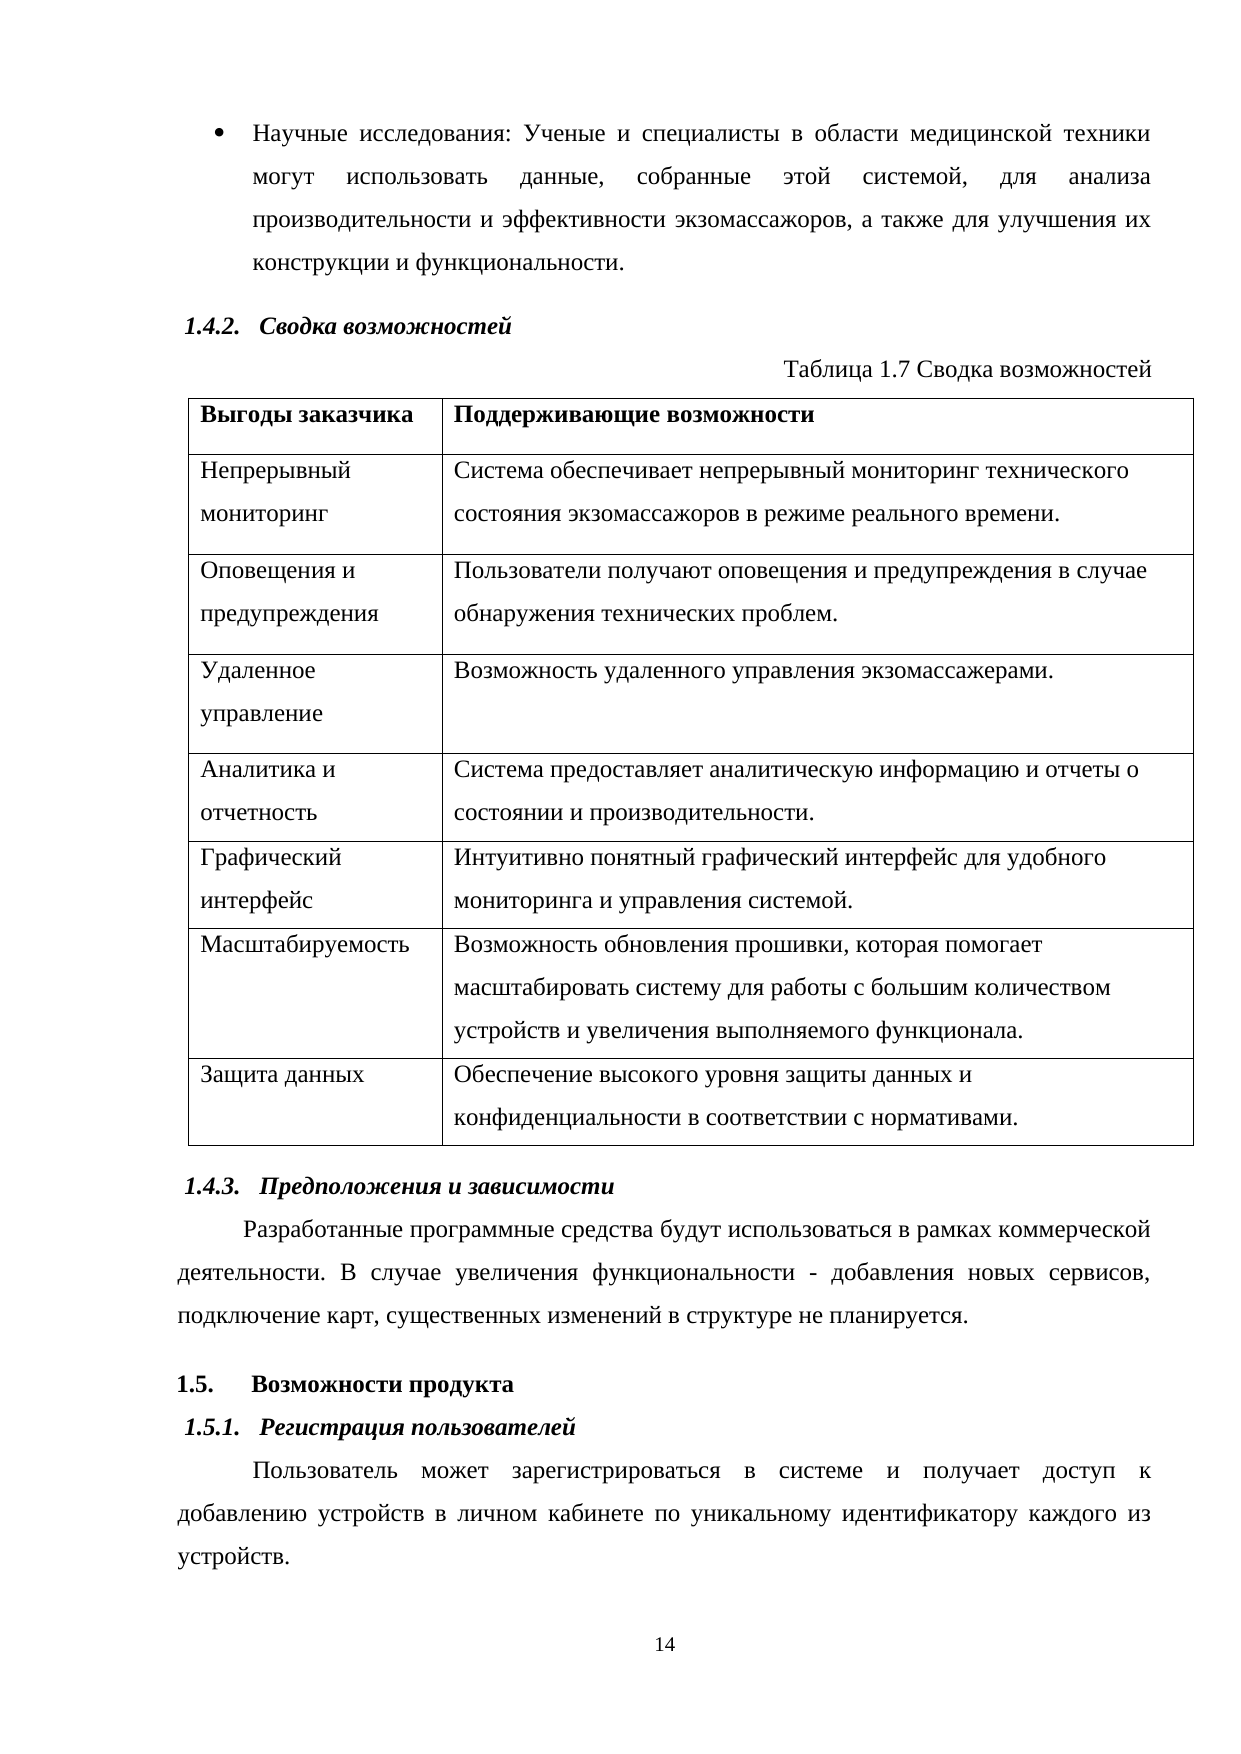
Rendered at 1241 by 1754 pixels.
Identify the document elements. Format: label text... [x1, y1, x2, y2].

table_header Выгоды заказчика [189, 399, 442, 454]
subtitle Регистрация пользователей [184, 1412, 1152, 1441]
table_cell Система предоставляет аналитическую информацию и отчеты о состоянии и производительности. [443, 754, 1193, 841]
table_cell Возможность обновления прошивки, которая помогает масштабировать систему для работы с большим количеством устройств и увеличения выполняемого функционала. [443, 929, 1193, 1058]
table_cell Графический интерфейс [189, 842, 442, 928]
list Научные исследования: Ученые и специалисты в области медицинской техники могут использовать данные, собранные этой системой, для анализа производительности и эффективности экзомассажоров, а также для улучшения их конструкции и функциональности. [215, 118, 1152, 276]
table_cell Возможность удаленного управления экзомассажерами. [443, 655, 1193, 753]
subtitle Возможности продукта [176, 1369, 1152, 1397]
list Пользователь может зарегистрироваться в системе и получает доступ к добавлению устройств в личном кабинете по уникальному идентификатору каждого из устройств. [177, 1455, 1152, 1570]
table_cell Интуитивно понятный графический интерфейс для удобного мониторинга и управления системой. [443, 842, 1193, 928]
table_cell Удаленное управление [189, 655, 442, 753]
table_cell Масштабируемость [189, 929, 442, 1058]
text Разработанные программные средства будут использоваться в рамках коммерческой деятельности. В случае увеличения функциональности - добавления новых сервисов, подключение карт, существенных изменений в структуре не планируется. [177, 1214, 1152, 1329]
table_cell Оповещения и предупреждения [189, 555, 442, 654]
table_cell Аналитика и отчетность [189, 754, 442, 841]
table_header Поддерживающие возможности [443, 399, 1193, 454]
table_cell Непрерывный мониторинг [189, 455, 442, 554]
table_cell Обеспечение высокого уровня защиты данных и конфиденциальности в соответствии с нормативами. [443, 1059, 1193, 1145]
text Таблица 1.7 Сводка возможностей [177, 354, 1152, 383]
table_cell Система обеспечивает непрерывный мониторинг технического состояния экзомассажоров в режиме реального времени. [443, 455, 1193, 554]
subtitle Предположения и зависимости [184, 1171, 1152, 1200]
subtitle Сводка возможностей [184, 311, 1152, 340]
table_cell Защита данных [189, 1059, 442, 1145]
table_cell Пользователи получают оповещения и предупреждения в случае обнаружения технических проблем. [443, 555, 1193, 654]
